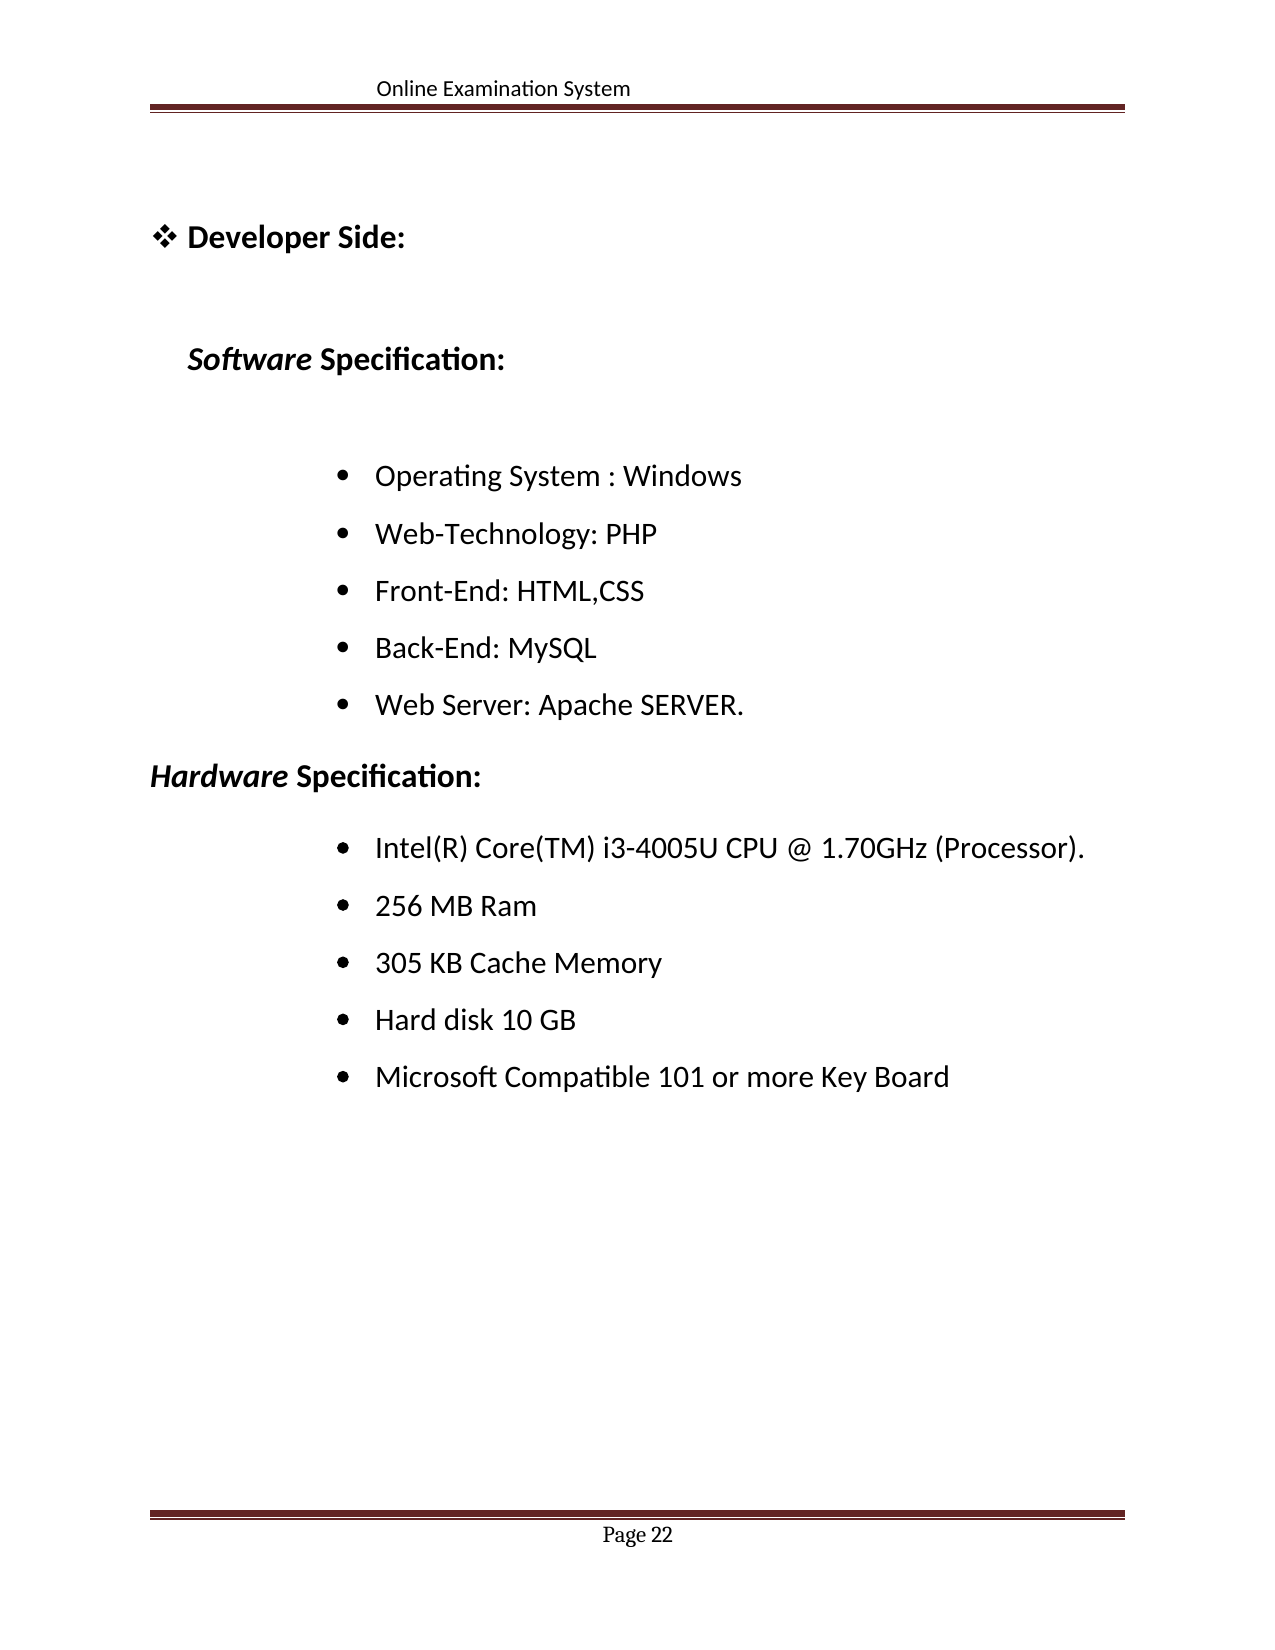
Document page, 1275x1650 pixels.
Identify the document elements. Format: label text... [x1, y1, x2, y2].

list Back-End: MySQL [337, 628, 1125, 666]
list Software Specification: [150, 338, 1125, 379]
list 256 MB Ram [337, 886, 1125, 924]
list Intel(R) Core(TM) i3-4005U CPU @ 1.70GHz (Processor). [337, 828, 1125, 867]
list Web Server: Apache SERVER. [337, 685, 1125, 723]
list Hard disk 10 GB [337, 1000, 1125, 1038]
list Front-End: HTML,CSS [337, 571, 1125, 609]
list Microsoft Compatible 101 or more Key Board [337, 1057, 1125, 1095]
text Hardware Specification: [150, 755, 1125, 796]
list Web-Technology: PHP [337, 514, 1125, 552]
list 305 KB Cache Memory [337, 943, 1125, 981]
list Developer Side: [150, 216, 1125, 257]
list Operating System : Windows [337, 457, 1125, 495]
